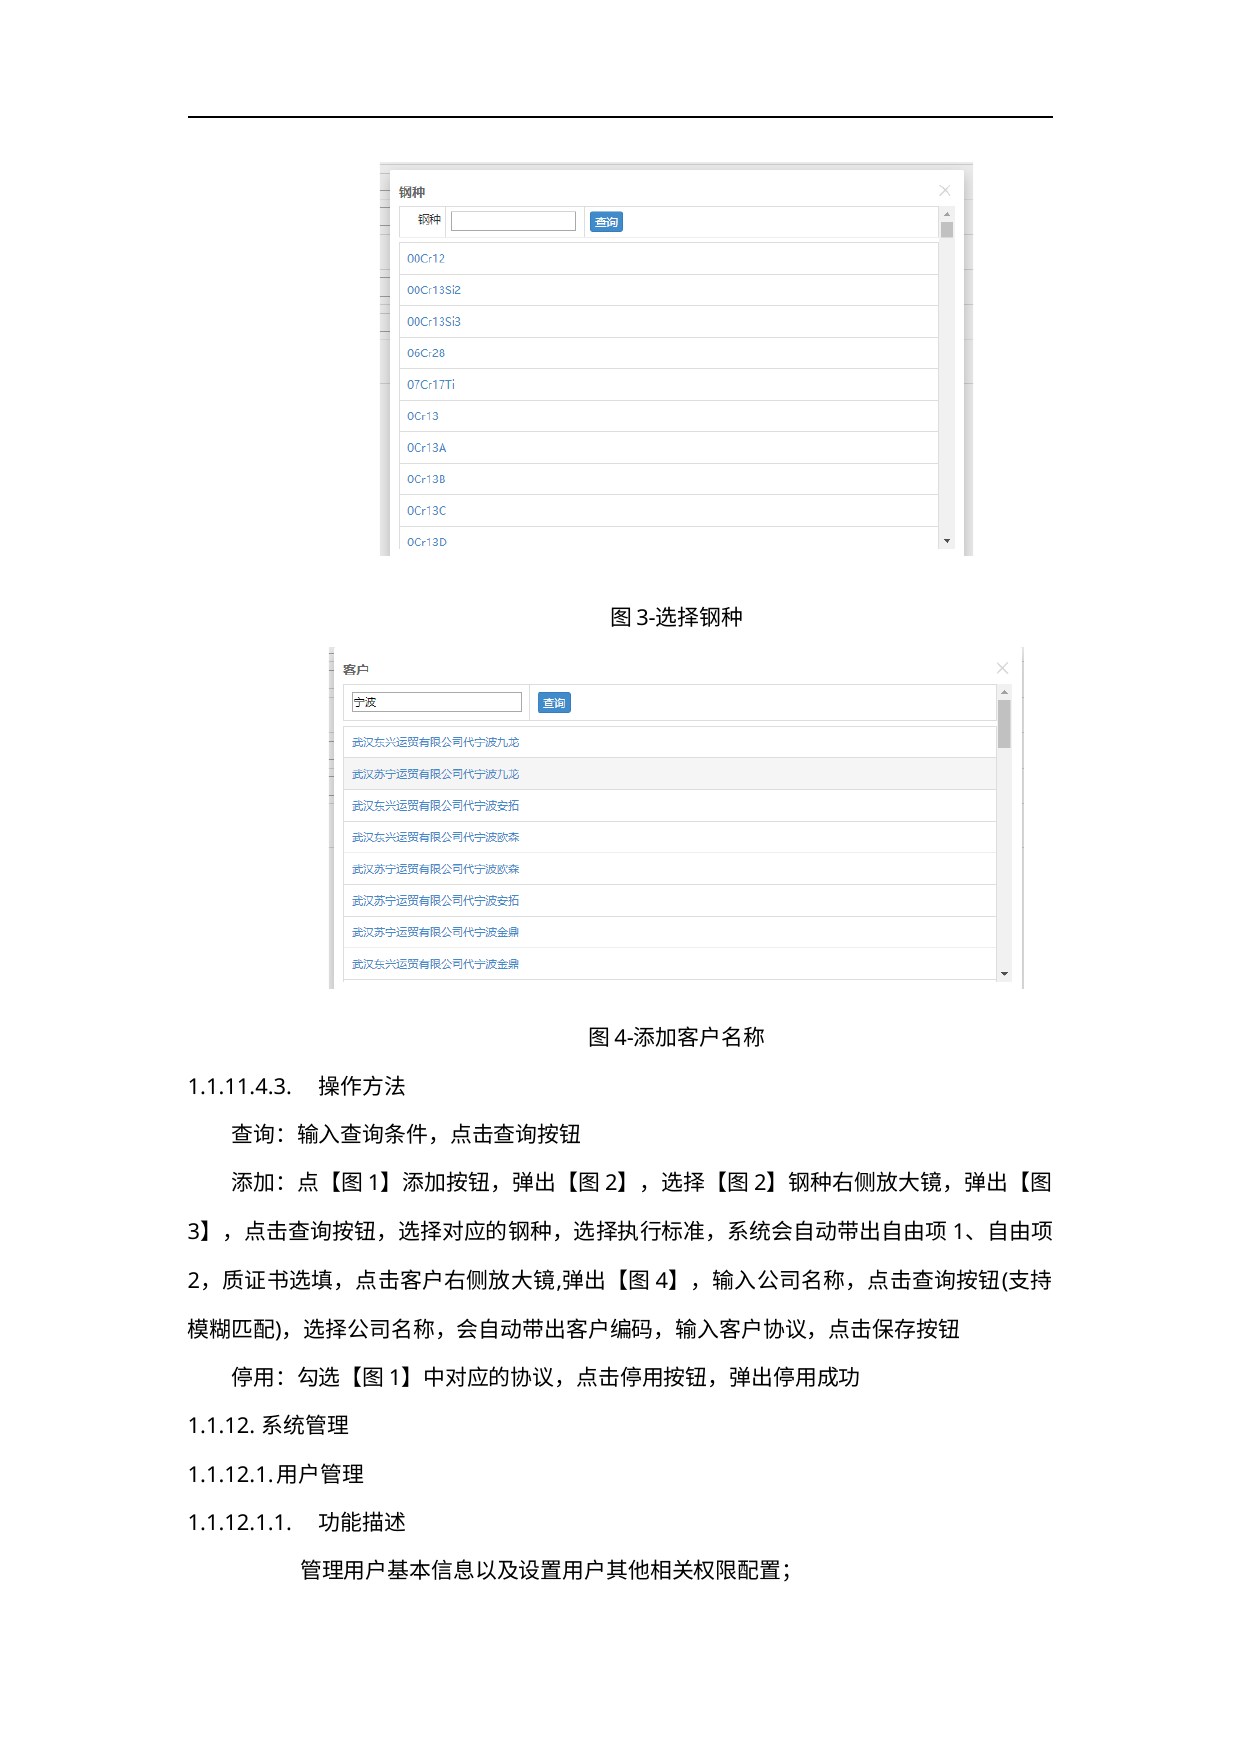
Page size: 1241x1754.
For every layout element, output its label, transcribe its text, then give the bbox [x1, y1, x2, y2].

text 添加：点【图1】添加按钮，弹出【图2】，选择【图2】钢种右侧放大镜，弹出【图3】，点击查询按钮，选择对应的钢种，选择执行标准，系统会自动带出自由项1、自由项2，质证书选填，点击客户右侧放大镜,弹出【图4】，输入公司名称，点击查询按钮(支持模糊匹配)，选择公司名称，会自动带出客户编码，输入客户协议，点击保存按钮 [187, 1165, 1053, 1344]
list 图3-选择钢种 [300, 599, 1053, 632]
list 功能描述 [187, 1505, 1053, 1537]
list 用户管理 [187, 1456, 1053, 1489]
picture [379, 162, 974, 556]
text 停用：勾选【图1】中对应的协议，点击停用按钮，弹出停用成功 [187, 1360, 1053, 1392]
picture [328, 647, 1024, 989]
list 系统管理 [187, 1408, 1053, 1441]
list 管理用户基本信息以及设置用户其他相关权限配置； [300, 1553, 1053, 1586]
text 查询：输入查询条件，点击查询按钮 [187, 1117, 1053, 1149]
list 操作方法 [187, 1068, 1053, 1101]
list 图4-添加客户名称 [300, 1020, 1053, 1053]
